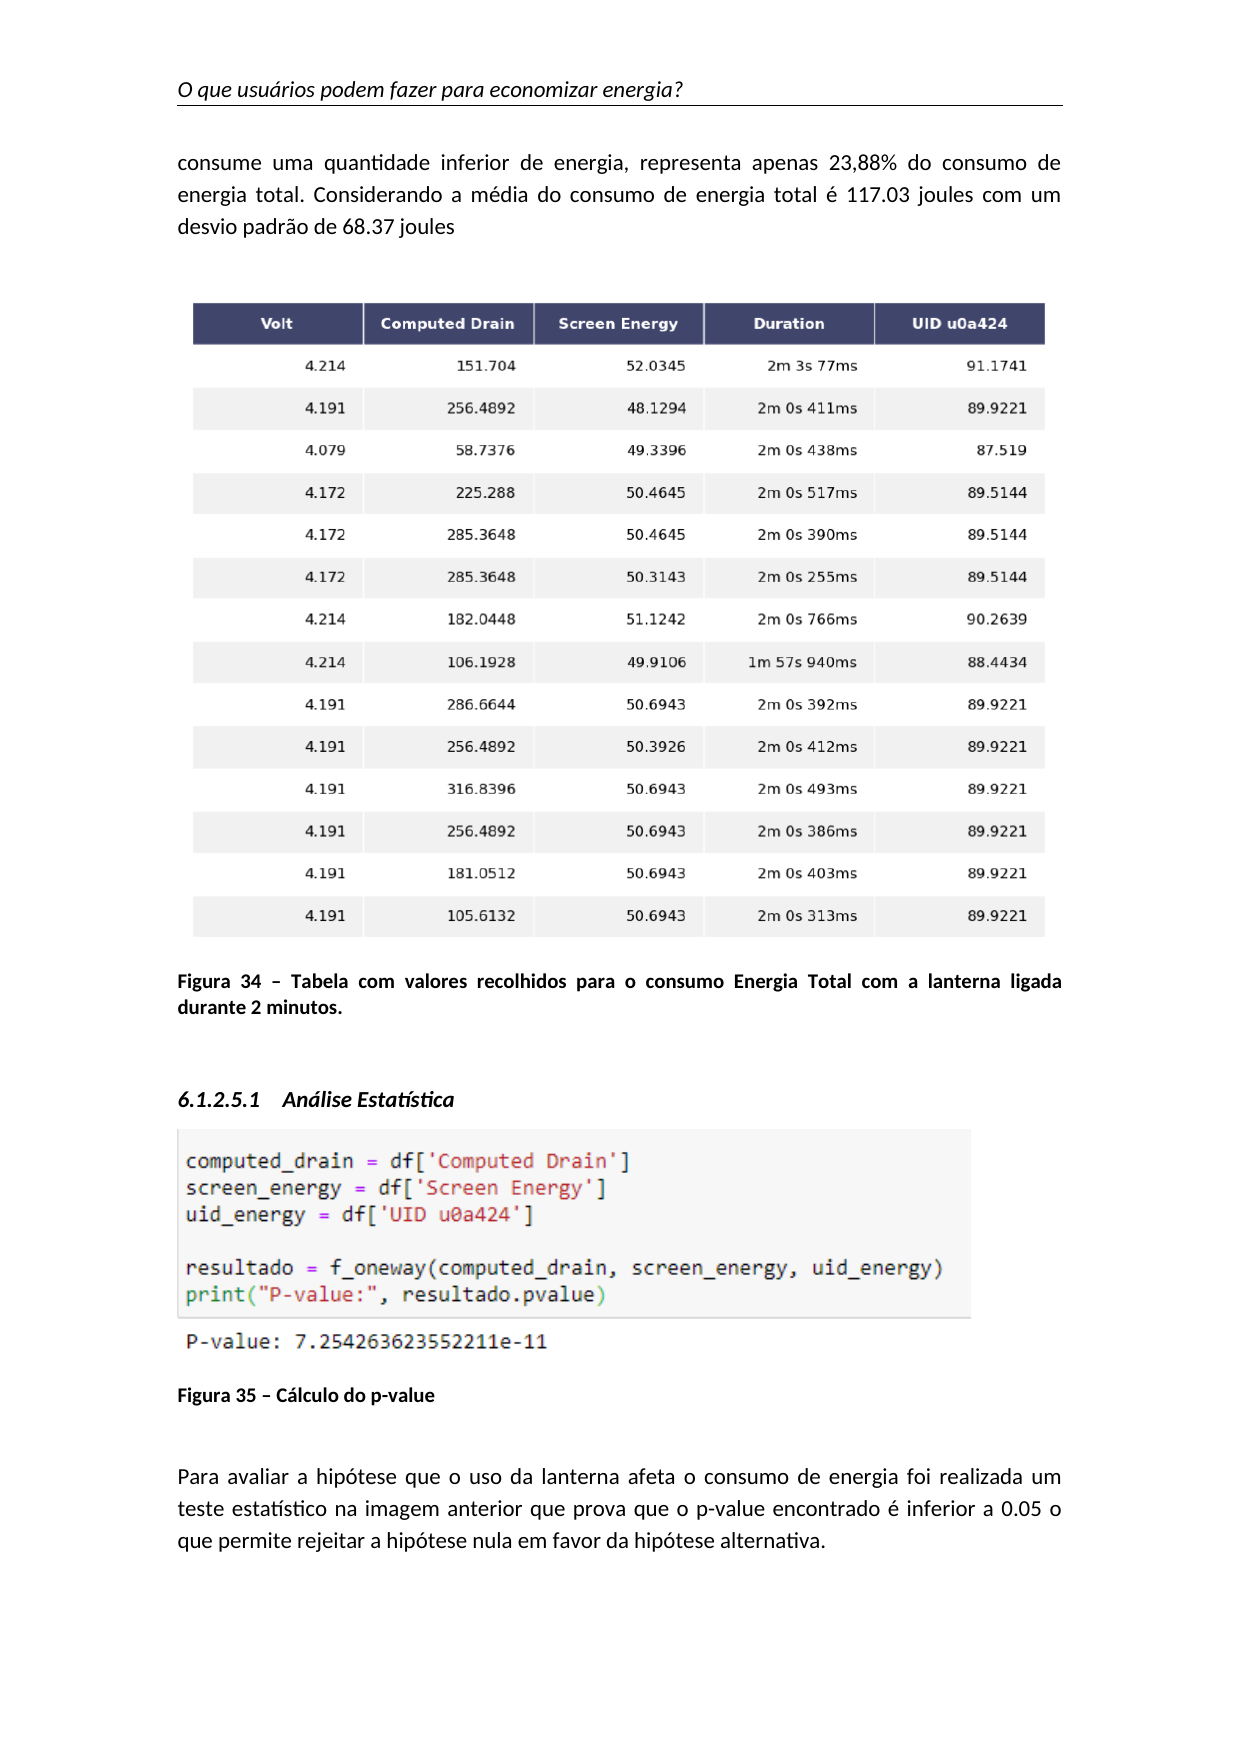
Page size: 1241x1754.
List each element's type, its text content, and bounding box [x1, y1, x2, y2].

picture [177, 294, 1064, 952]
text Para avaliar a hipótese que o uso da lanterna afeta o consumo de energia foi realizada um teste estatístico na imagem anterior que prova que o p-value encontrado é inferior a 0.05 o que permite rejeitar a hipótese nula em favor da hipótese alternativa. [177, 1462, 1063, 1554]
picture [177, 1129, 972, 1366]
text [177, 148, 1063, 240]
text Figura 35 – Cálculo do p-value [177, 1382, 1063, 1408]
text Figura 34 – Tabela com valores recolhidos para o consumo Energia Total com a lanterna ligada durante 2 minutos. [177, 969, 1063, 1019]
subtitle Análise Estatística [177, 1085, 1063, 1113]
